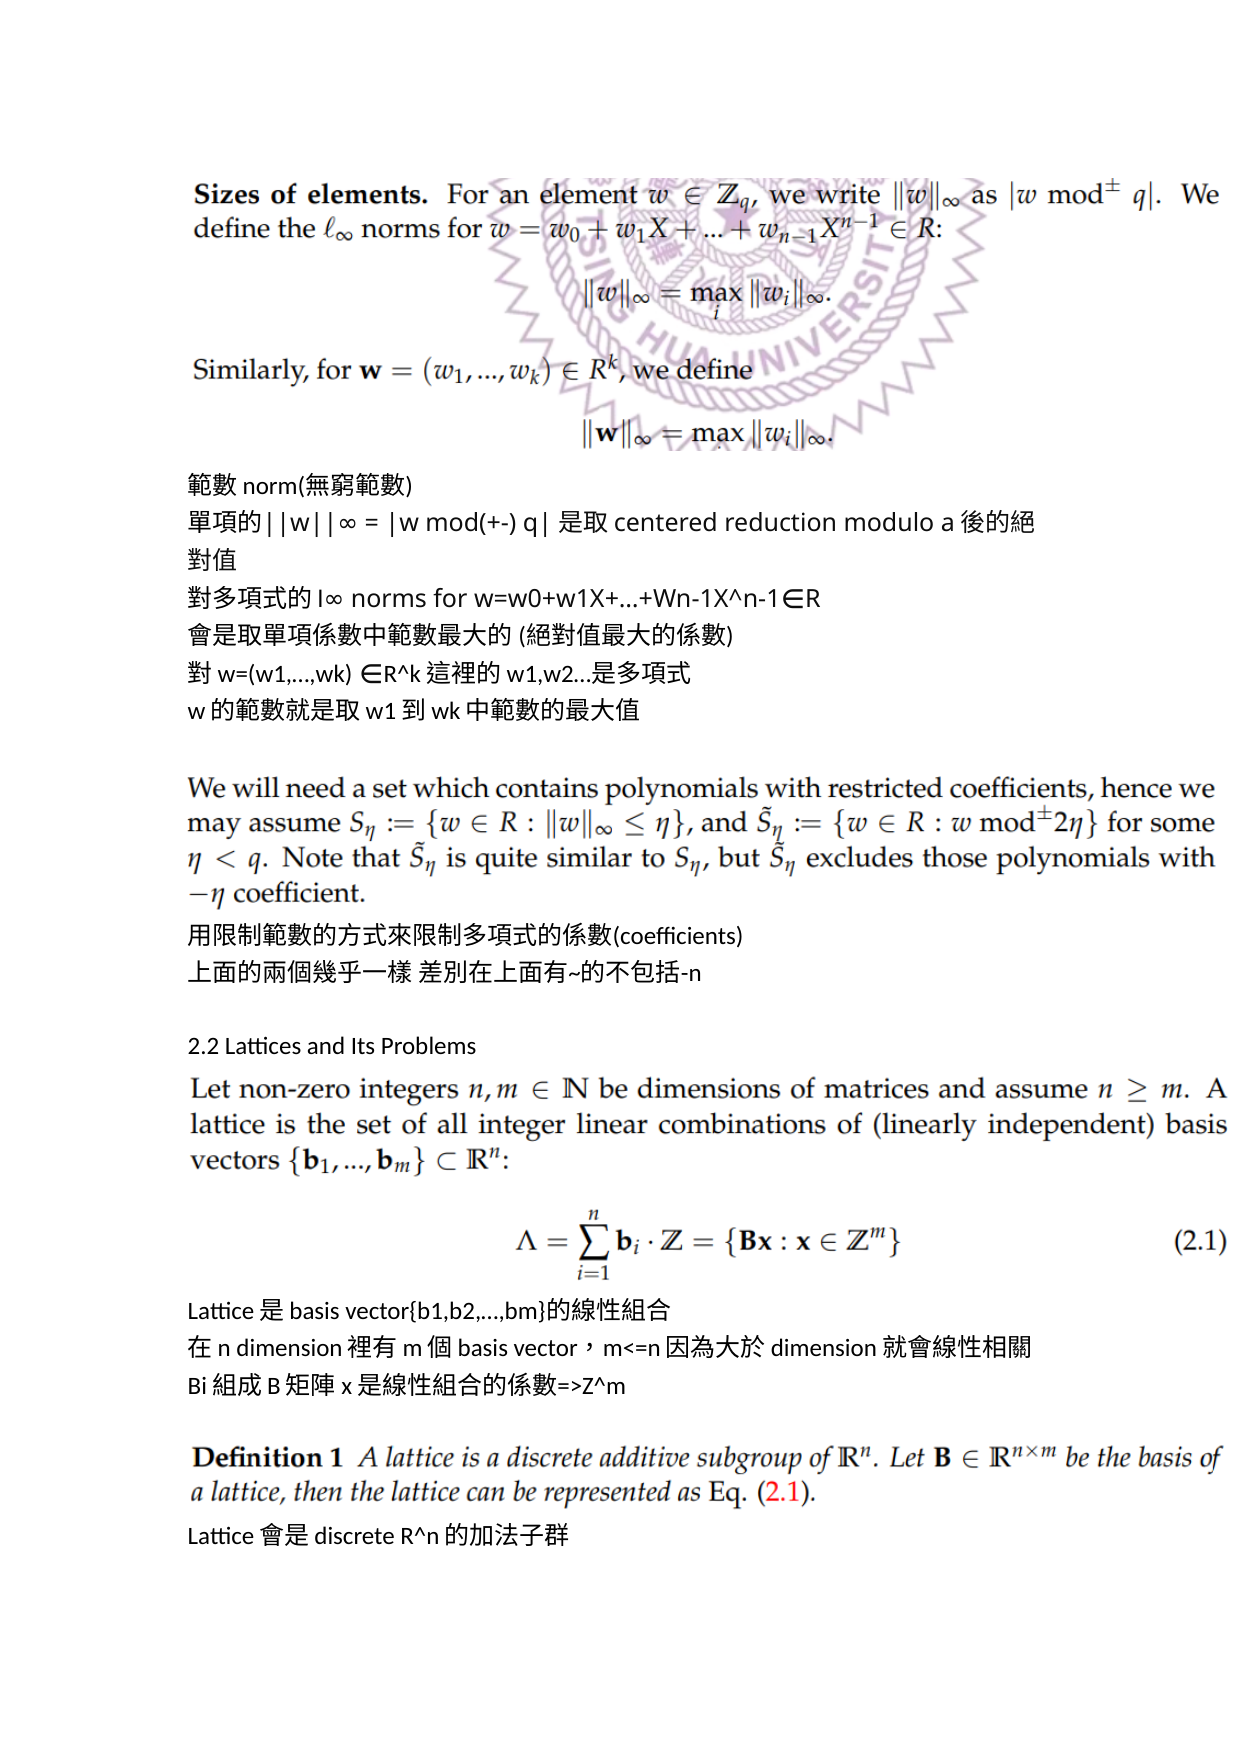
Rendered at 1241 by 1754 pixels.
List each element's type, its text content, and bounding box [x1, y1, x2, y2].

picture [187, 1071, 1240, 1283]
picture [187, 178, 1221, 451]
picture [187, 764, 1220, 915]
text Lattice會是discrete R^n的加法子群 [187, 1514, 1053, 1552]
text 對w=(w1,…,wk) ∈R^k 這裡的w1,w2…是多項式 [359, 652, 1053, 689]
text 2.2 Lattices and Its Problems [187, 1027, 1053, 1064]
text 對w=(w1,…,wk) ∈R^k 這裡的w1,w2…是多項式 [187, 652, 359, 689]
text 會是取單項係數中範數最大的 (絕對值最大的係數) [187, 614, 1053, 652]
text 上面的兩個幾乎一樣 差別在上面有~的不包括-n [187, 952, 1053, 989]
text Lattice是basis vector{b1,b2,…,bm}的線性組合 [187, 1289, 1053, 1327]
text 對多項式的l∞ norms for w=w0+w1X+…+Wn-1X^n-1∈R [805, 577, 1053, 614]
text 用限制範數的方式來限制多項式的係數(coefficients) [187, 915, 1053, 952]
picture [187, 1440, 1225, 1514]
text 單項的||w||∞ = |w mod(+-) q| 是取centered reduction modulo a後的絕對值 [187, 502, 1053, 577]
text Bi組成B矩陣 x是線性組合的係數=>Z^m [187, 1364, 1053, 1402]
text w的範數就是取w1到wk中範數的最大值 [187, 689, 1053, 727]
text 範數norm(無窮範數) [187, 464, 1053, 502]
text 對多項式的l∞ norms for w=w0+w1X+…+Wn-1X^n-1∈R [187, 577, 781, 614]
text 在n dimension裡有m個basis vector，m<=n因為大於dimension就會線性相關 [187, 1327, 1053, 1364]
